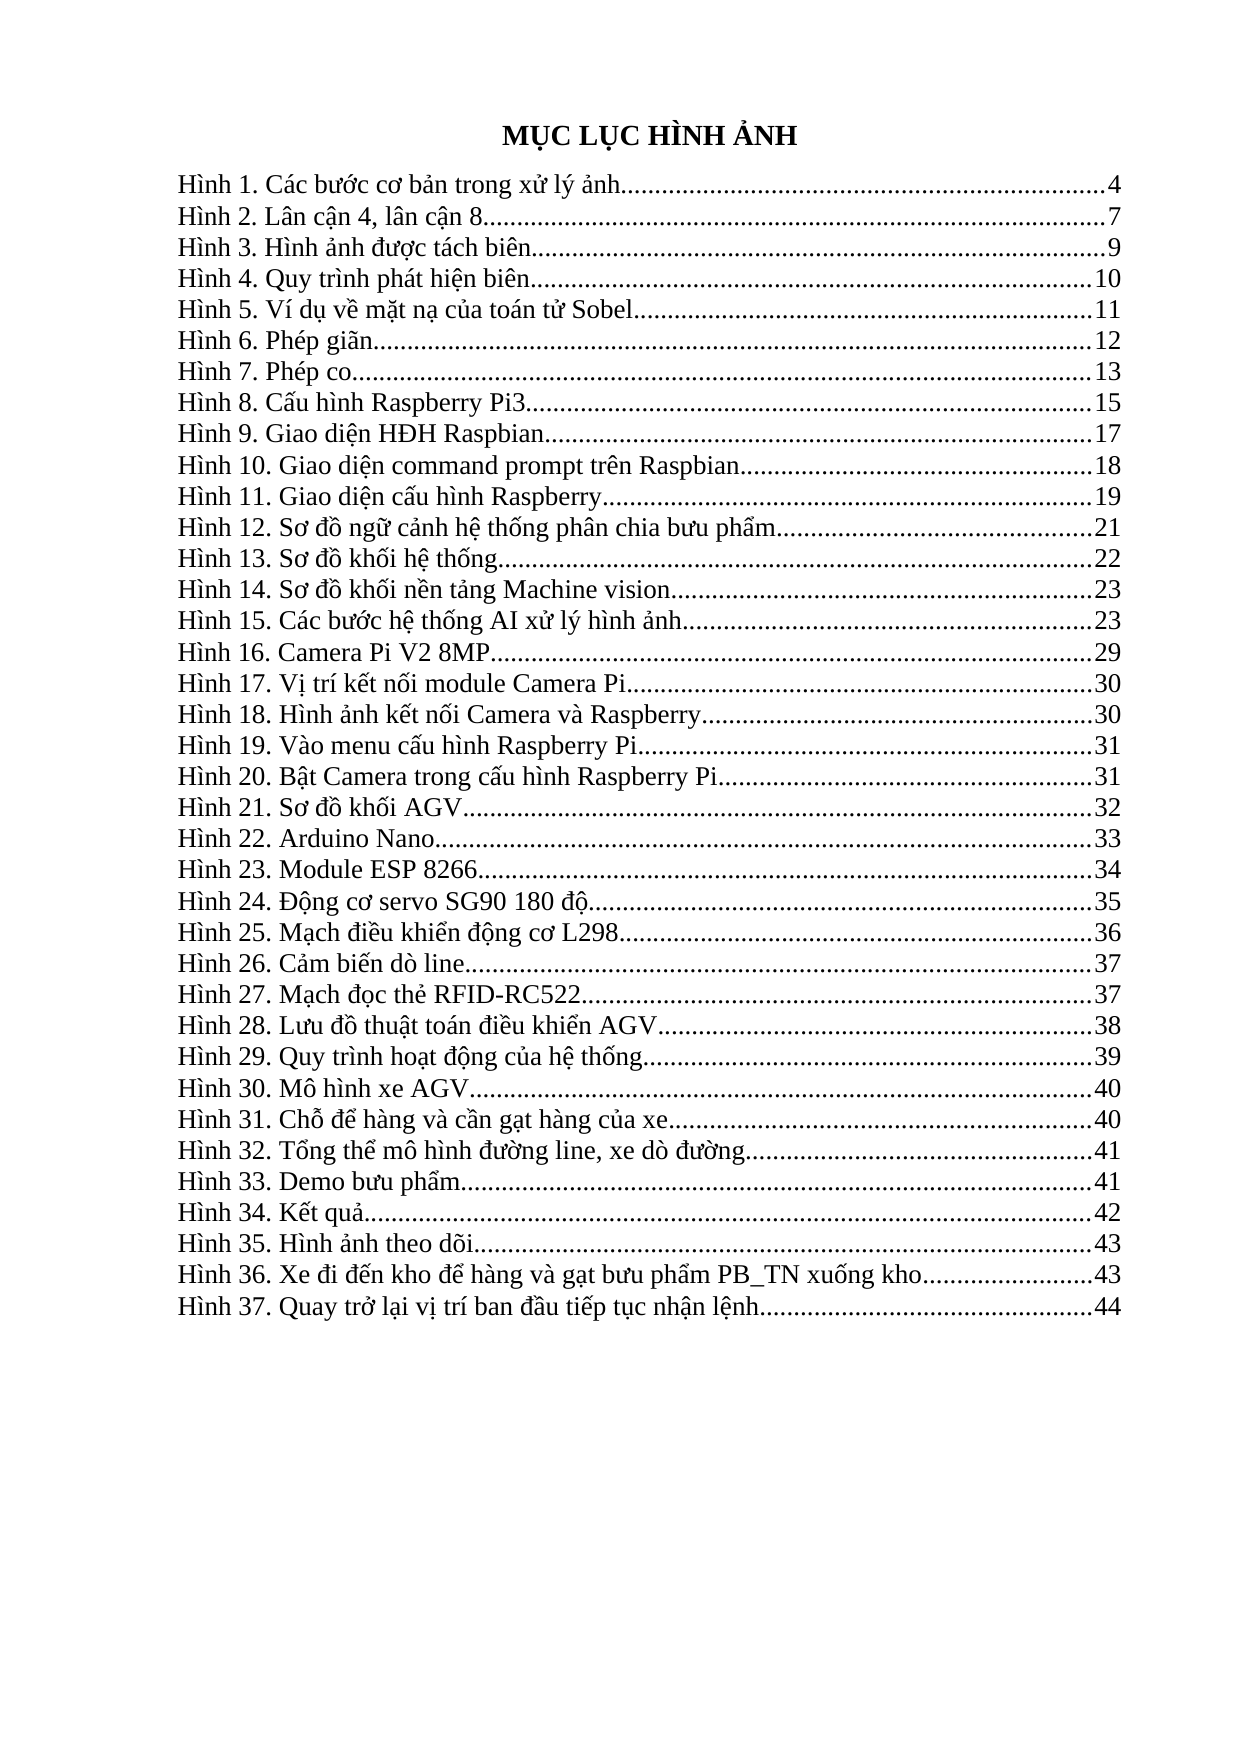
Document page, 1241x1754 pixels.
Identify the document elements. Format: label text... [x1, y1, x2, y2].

text Hình 37. Quay trở lại vị trí ban đầu tiếp tục nhận lệnh 44 [177, 1290, 1122, 1321]
text Hình 27. Mạch đọc thẻ RFID-RC522 37 [177, 978, 1122, 1009]
text Hình 34. Kết quả 42 [177, 1196, 1122, 1227]
text Hình 20. Bật Camera trong cấu hình Raspberry Pi 31 [177, 760, 1122, 791]
text Hình 12. Sơ đồ ngữ cảnh hệ thống phân chia bưu phẩm 21 [177, 511, 1122, 542]
text Hình 5. Ví dụ về mặt nạ của toán tử Sobel 11 [177, 293, 1122, 324]
text Hình 30. Mô hình xe AGV 40 [177, 1072, 1122, 1103]
text Hình 7. Phép co 13 [177, 355, 1122, 386]
text Hình 35. Hình ảnh theo dõi 43 [177, 1227, 1122, 1258]
text Hình 29. Quy trình hoạt động của hệ thống 39 [177, 1041, 1122, 1072]
text MỤC LỤC HÌNH ẢNH [177, 118, 1122, 152]
text Hình 21. Sơ đồ khối AGV 32 [177, 791, 1122, 822]
text Hình 36. Xe đi đến kho để hàng và gạt bưu phẩm PB_TN xuống kho 43 [177, 1258, 1122, 1290]
text Hình 18. Hình ảnh kết nối Camera và Raspberry 30 [177, 698, 1122, 729]
text Hình 8. Cấu hình Raspberry Pi3 15 [177, 386, 1122, 418]
text Hình 11. Giao diện cấu hình Raspberry 19 [177, 480, 1122, 511]
text Hình 16. Camera Pi V2 8MP 29 [177, 636, 1122, 667]
text Hình 32. Tổng thể mô hình đường line, xe dò đường 41 [177, 1134, 1122, 1165]
text Hình 19. Vào menu cấu hình Raspberry Pi 31 [177, 729, 1122, 760]
text Hình 14. Sơ đồ khối nền tảng Machine vision 23 [177, 573, 1122, 604]
text Hình 10. Giao diện command prompt trên Raspbian 18 [177, 449, 1122, 480]
text Hình 26. Cảm biến dò line 37 [177, 947, 1122, 978]
text Hình 2. Lân cận 4, lân cận 8 7 [177, 199, 1122, 231]
text Hình 28. Lưu đồ thuật toán điều khiển AGV 38 [177, 1009, 1122, 1041]
text Hình 23. Module ESP 8266 34 [177, 854, 1122, 885]
text Hình 22. Arduino Nano 33 [177, 822, 1122, 854]
text Hình 33. Demo bưu phẩm 41 [177, 1165, 1122, 1196]
text Hình 13. Sơ đồ khối hệ thống 22 [177, 542, 1122, 573]
text Hình 6. Phép giãn 12 [177, 324, 1122, 355]
text Hình 25. Mạch điều khiển động cơ L298 36 [177, 916, 1122, 947]
text Hình 31. Chỗ để hàng và cần gạt hàng của xe 40 [177, 1103, 1122, 1134]
text Hình 24. Động cơ servo SG90 180 độ 35 [177, 885, 1122, 916]
text Hình 3. Hình ảnh được tách biên 9 [177, 231, 1122, 262]
text Hình 1. Các bước cơ bản trong xử lý ảnh 4 [177, 168, 1122, 199]
text Hình 9. Giao diện HĐH Raspbian 17 [177, 418, 1122, 449]
text Hình 4. Quy trình phát hiện biên 10 [177, 262, 1122, 293]
text Hình 15. Các bước hệ thống AI xử lý hình ảnh 23 [177, 604, 1122, 636]
text Hình 17. Vị trí kết nối module Camera Pi 30 [177, 667, 1122, 698]
